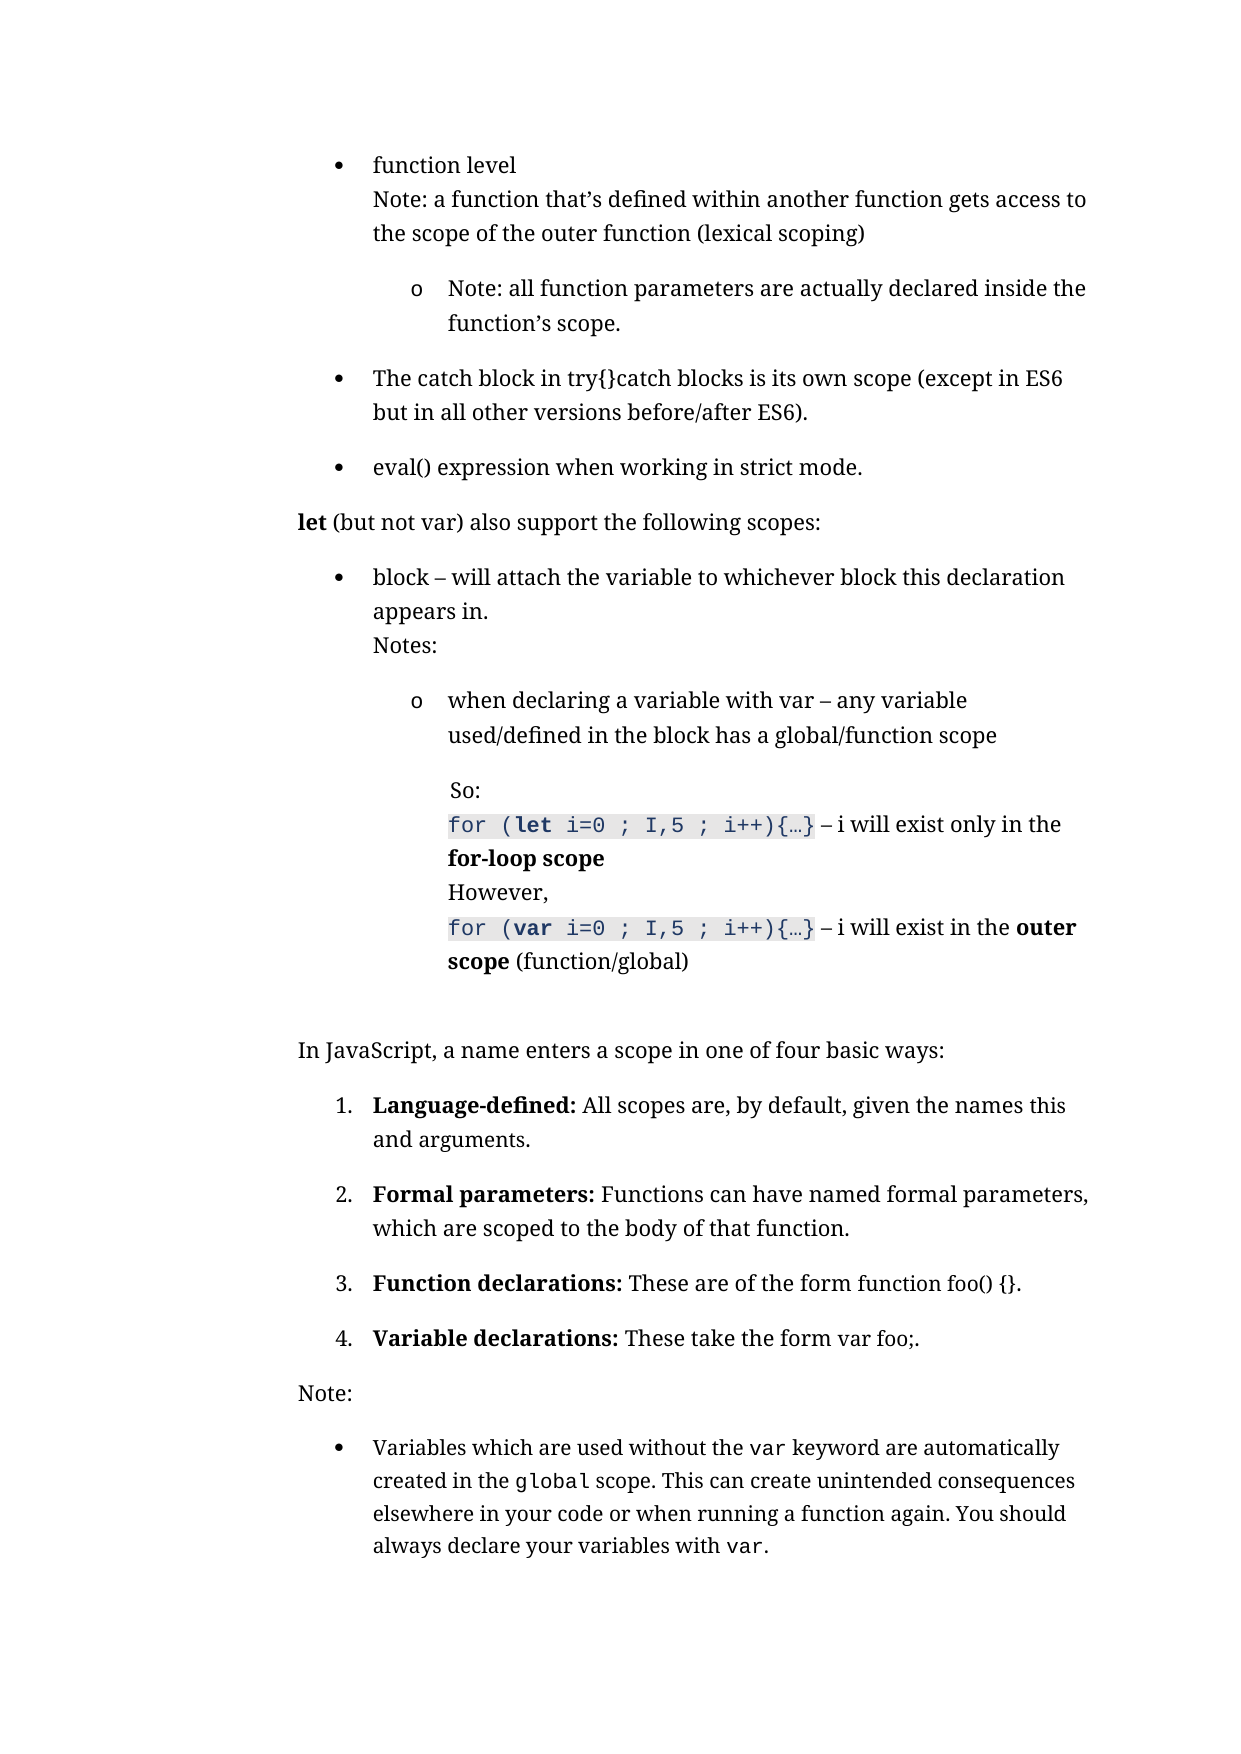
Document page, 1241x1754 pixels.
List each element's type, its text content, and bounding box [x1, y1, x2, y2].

text Note: [298, 1378, 1090, 1408]
list Note: all function parameters are actually declared inside the function’s scope. [410, 273, 1090, 337]
list Language-defined: All scopes are, by default, given the names this and arguments. [335, 1090, 1090, 1154]
list Variables which are used without the var keyword are automatically created in the global scope. This can create unintended consequences elsewhere in your code or when running a function again. You should always declare your variables with var. [335, 1433, 1090, 1560]
list when declaring a variable with var – any variable used/defined in the block has a global/function scope [410, 685, 1090, 749]
text So: for (let i=0 ; I,5 ; i++){…} – i will exist only in the for-loop scope However, for (var i=0 ; I,5 ; i++){…} – i will exist in the outer scope (function/global) [448, 774, 1090, 1010]
list block – will attach the variable to whichever block this declaration appears in. Notes: [335, 562, 1090, 660]
text In JavaScript, a name enters a scope in one of four basic ways: [298, 1035, 1090, 1065]
text let (but not var) also support the following scopes: [298, 507, 1090, 537]
list Function declarations: These are of the form function foo() {}. [335, 1268, 1090, 1298]
list function level Note: a function that’s defined within another function gets access to the scope of the outer function (lexical scoping) [335, 150, 1090, 248]
list The catch block in try{}catch blocks is its own scope (except in ES6 but in all other versions before/after ES6). [335, 363, 1090, 427]
list eval() expression when working in strict mode. [335, 452, 1090, 482]
list Variable declarations: These take the form var foo;. [335, 1323, 1090, 1353]
list Formal parameters: Functions can have named formal parameters, which are scoped to the body of that function. [335, 1179, 1090, 1243]
